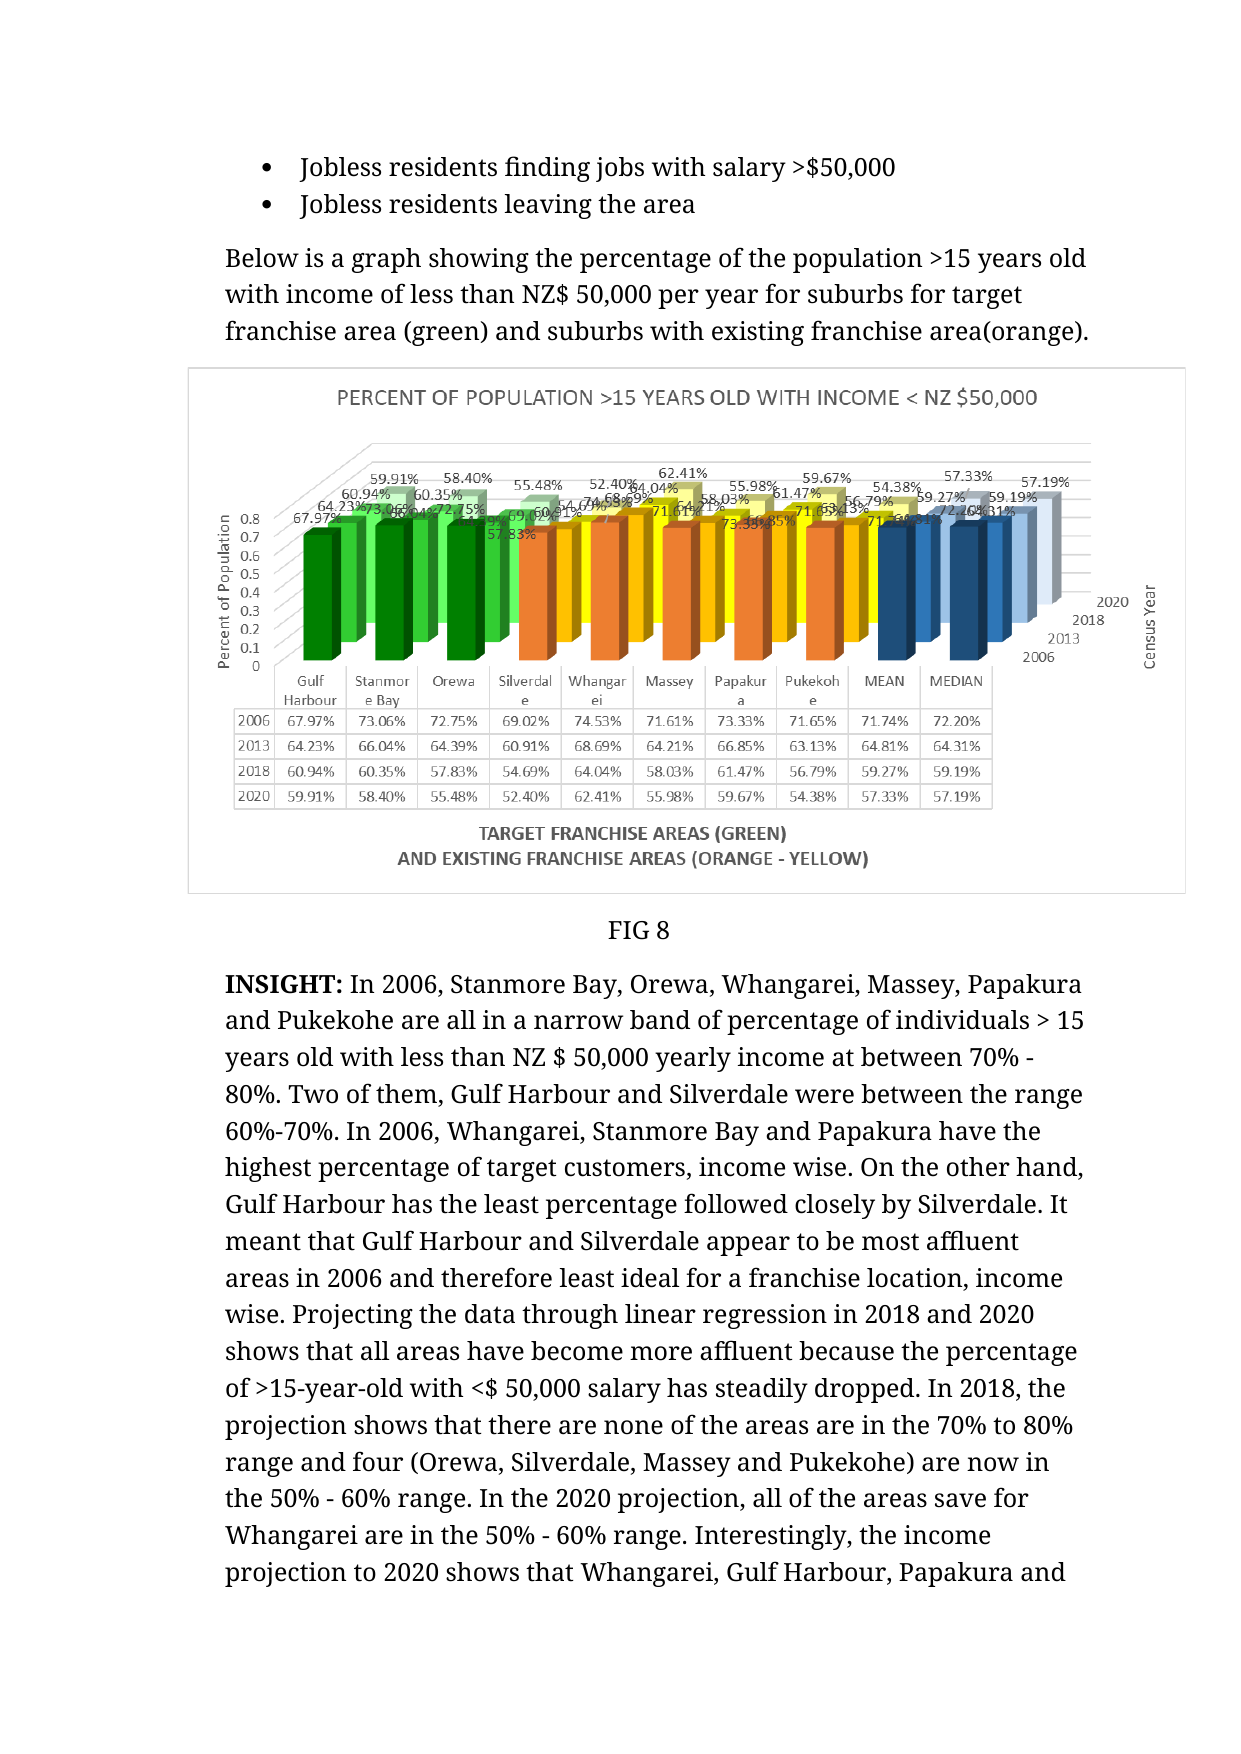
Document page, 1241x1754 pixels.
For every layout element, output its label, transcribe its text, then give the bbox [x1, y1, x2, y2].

text FIG 8 [187, 913, 1090, 947]
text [225, 966, 1090, 1589]
list Jobless residents leaving the area [262, 187, 1090, 221]
text Below is a graph showing the percentage of the population >15 years old with income of less than NZ$ 50,000 per year for suburbs for target franchise area (green) and suburbs with existing franchise area(orange). [225, 240, 1090, 348]
picture [187, 367, 1186, 894]
list Jobless residents finding jobs with salary >$50,000 [262, 150, 1090, 184]
